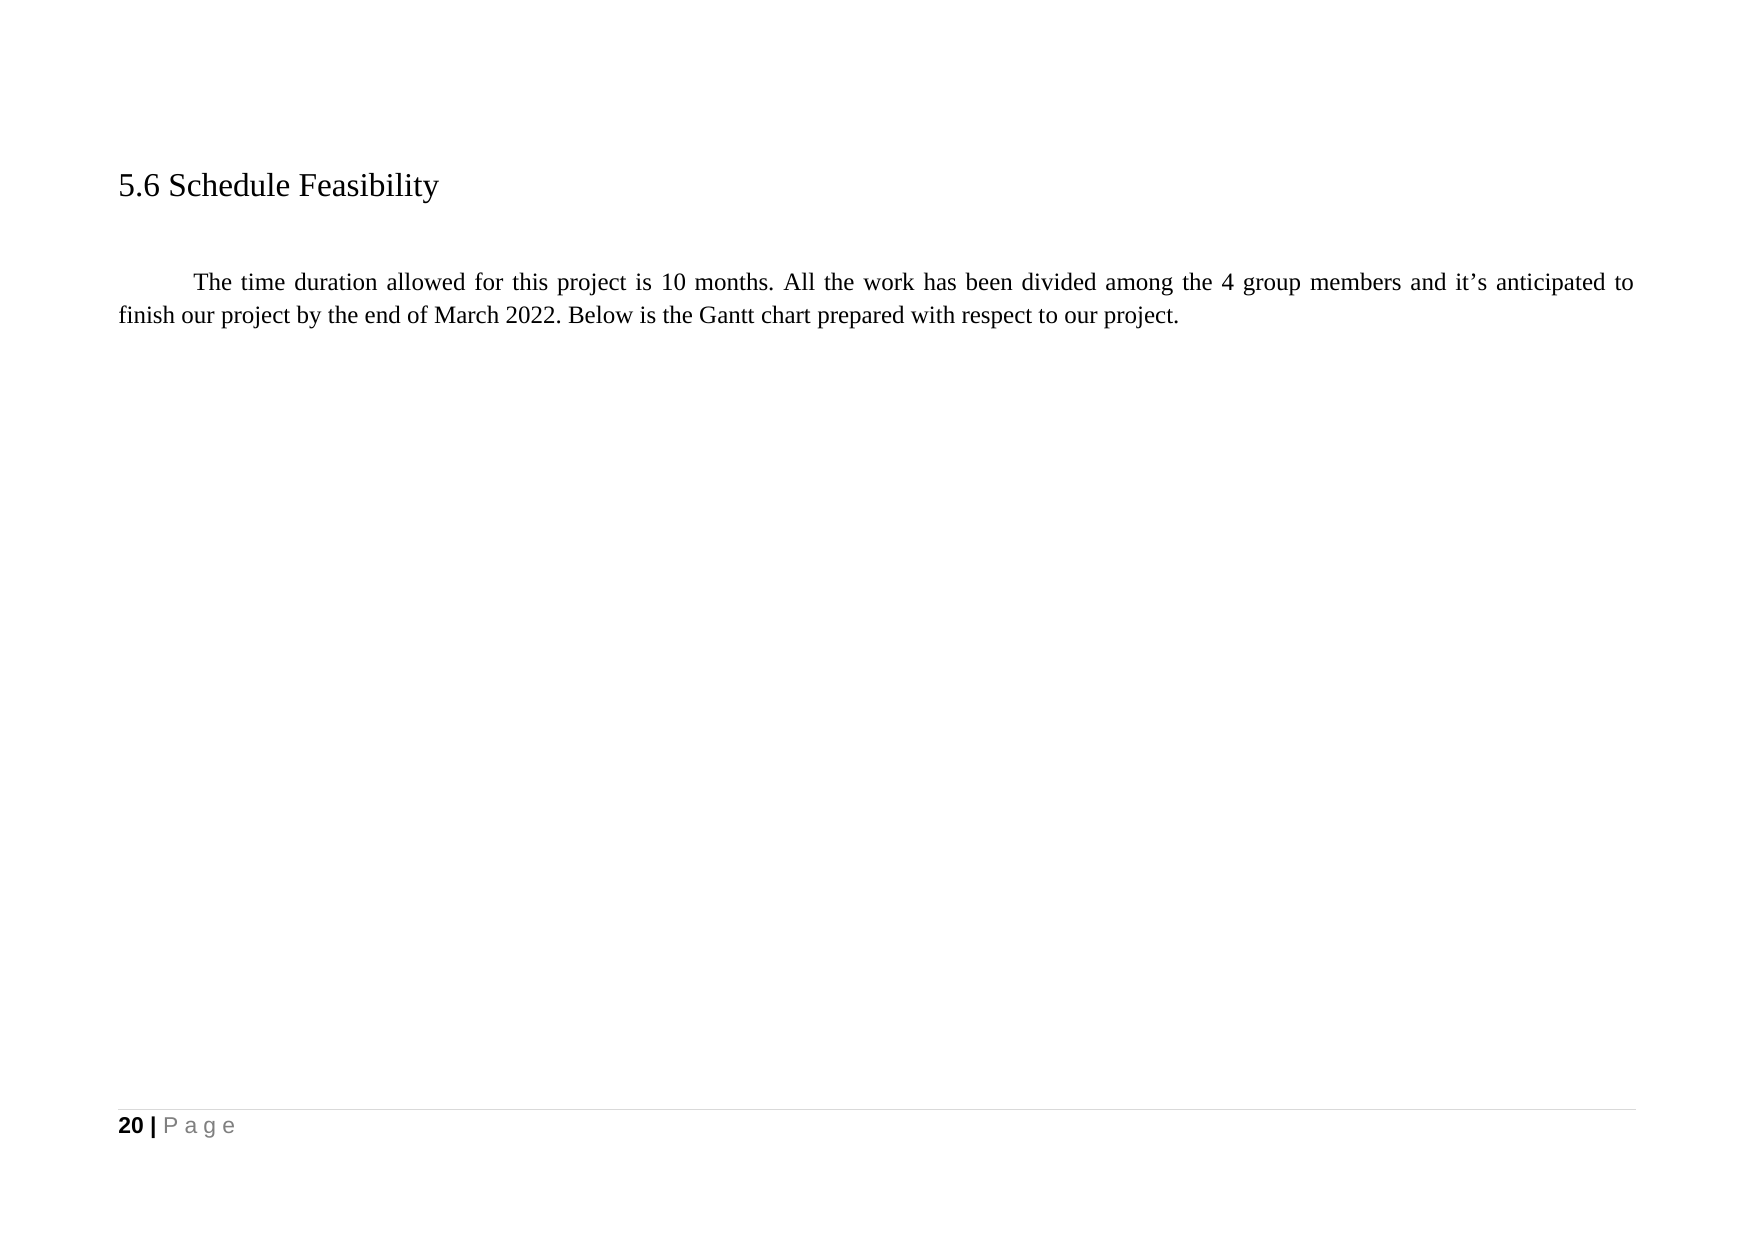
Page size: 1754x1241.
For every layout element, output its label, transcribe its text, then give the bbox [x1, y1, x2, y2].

subtitle 5.6 Schedule Feasibility [118, 165, 1636, 203]
text The time duration allowed for this project is 10 months. All the work has been divided among the 4 group members and it’s anticipated to finish our project by the end of March 2022. Below is the Gantt chart prepared with respect to our project. [118, 267, 1636, 329]
